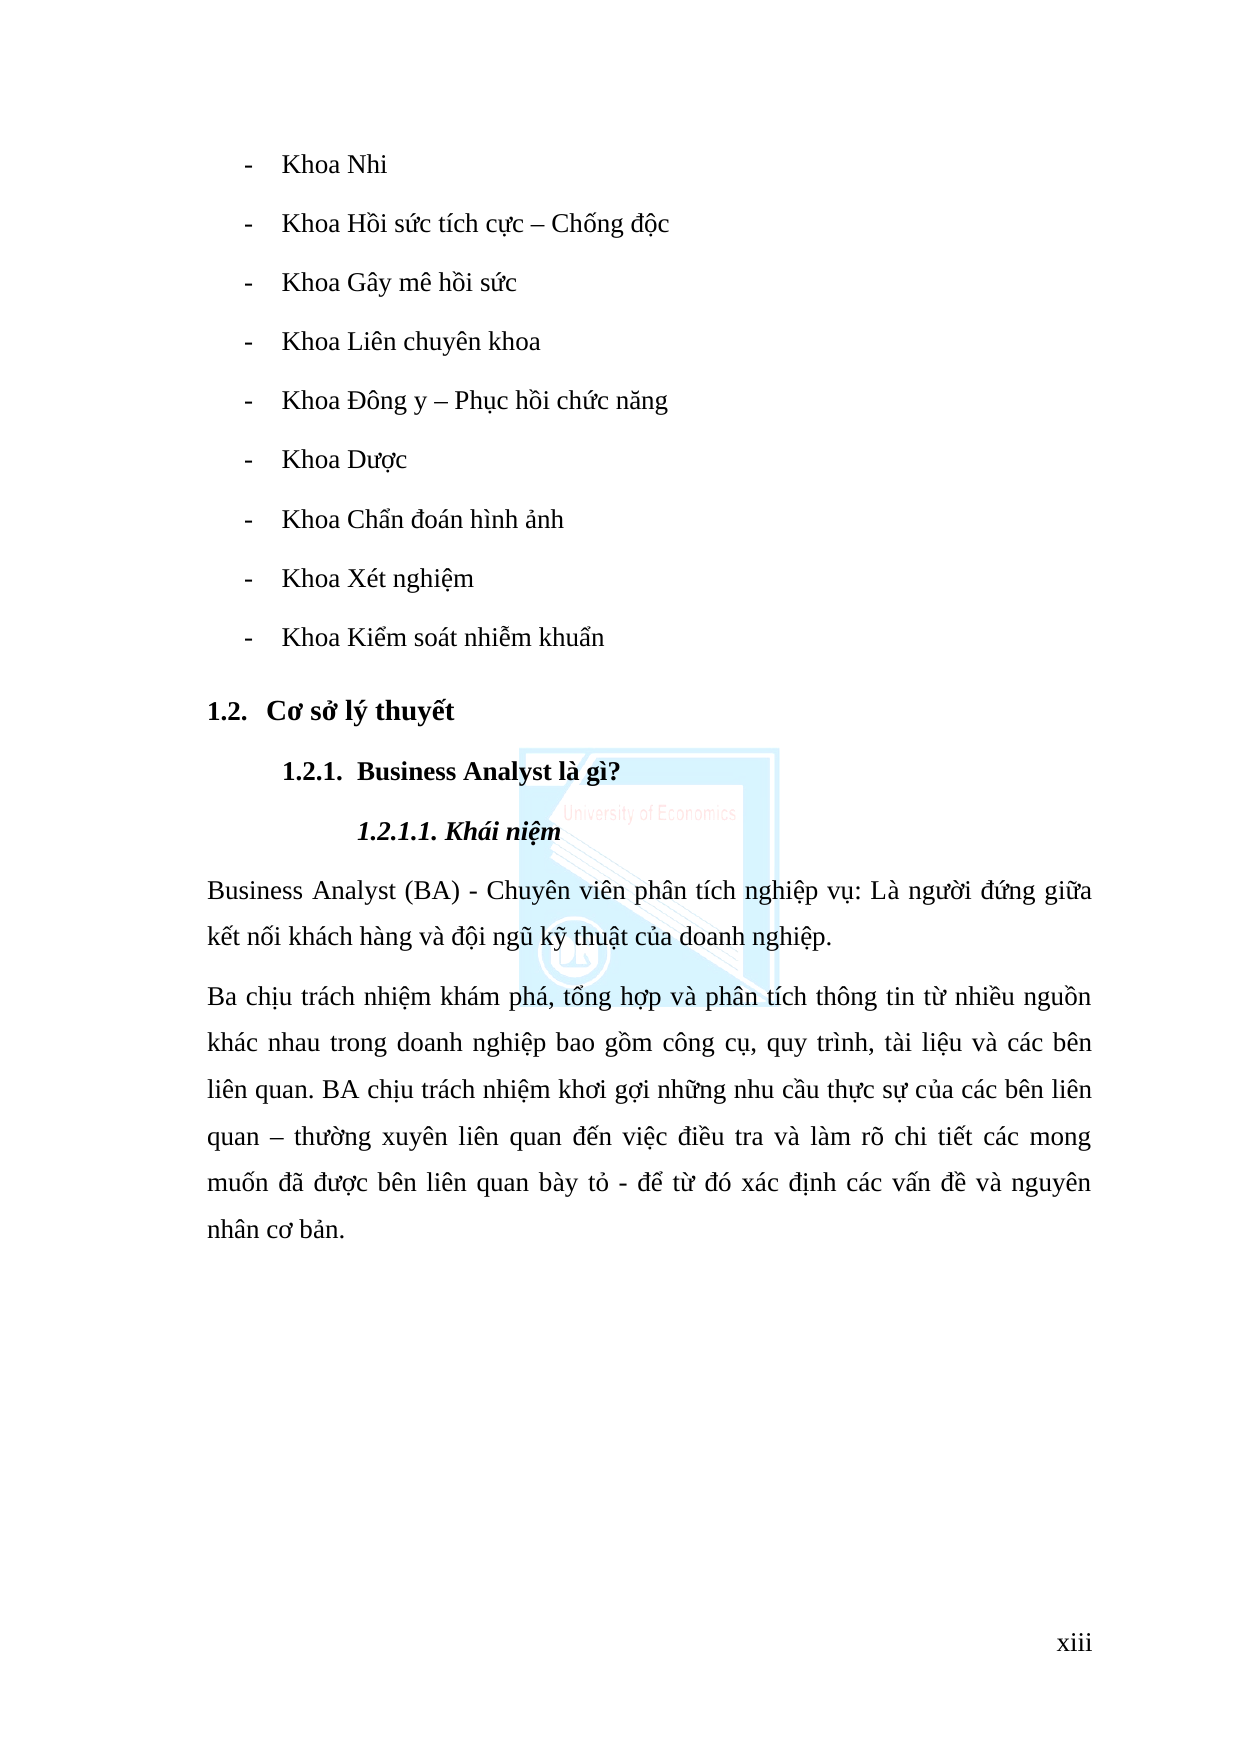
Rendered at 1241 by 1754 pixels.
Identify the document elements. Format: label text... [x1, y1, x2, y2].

text Khoa Kiểm soát nhiễm khuẩn [244, 621, 1092, 652]
text Khoa Hồi sức tích cực – Chống độc [244, 207, 1092, 238]
text Ba chịu trách nhiệm khám phá, tổng hợp và phân tích thông tin từ nhiều nguồn khác nhau trong doanh nghiệp bao gồm công cụ, quy trình, tài liệu và các bên liên quan. BA chịu trách nhiệm khơi gợi những nhu cầu thực sự của các bên liên quan – thường xuyên liên quan đến việc điều tra và làm rõ chi tiết các mong muốn đã được bên liên quan bày tỏ - để từ đó xác định các vấn đề và nguyên nhân cơ bản. [207, 980, 1092, 1244]
text Khoa Liên chuyên khoa [244, 325, 1092, 356]
text Khoa Chẩn đoán hình ảnh [244, 503, 1092, 534]
text 1.2.1.1. Khái niệm [282, 815, 1092, 846]
text Khoa Dược [244, 443, 1092, 475]
text Khoa Gây mê hồi sức [244, 266, 1092, 297]
text Khoa Xét nghiệm [244, 562, 1092, 593]
subtitle Business Analyst là gì? [282, 756, 1092, 787]
text Khoa Đông y – Phục hồi chức năng [244, 384, 1092, 416]
subtitle Cơ sở lý thuyết [207, 693, 1092, 726]
text Khoa Nhi [244, 148, 1092, 179]
text Business Analyst (BA) - Chuyên viên phân tích nghiệp vụ: Là người đứng giữa kết nối khách hàng và đội ngũ kỹ thuật của doanh nghiệp. [207, 874, 1092, 952]
